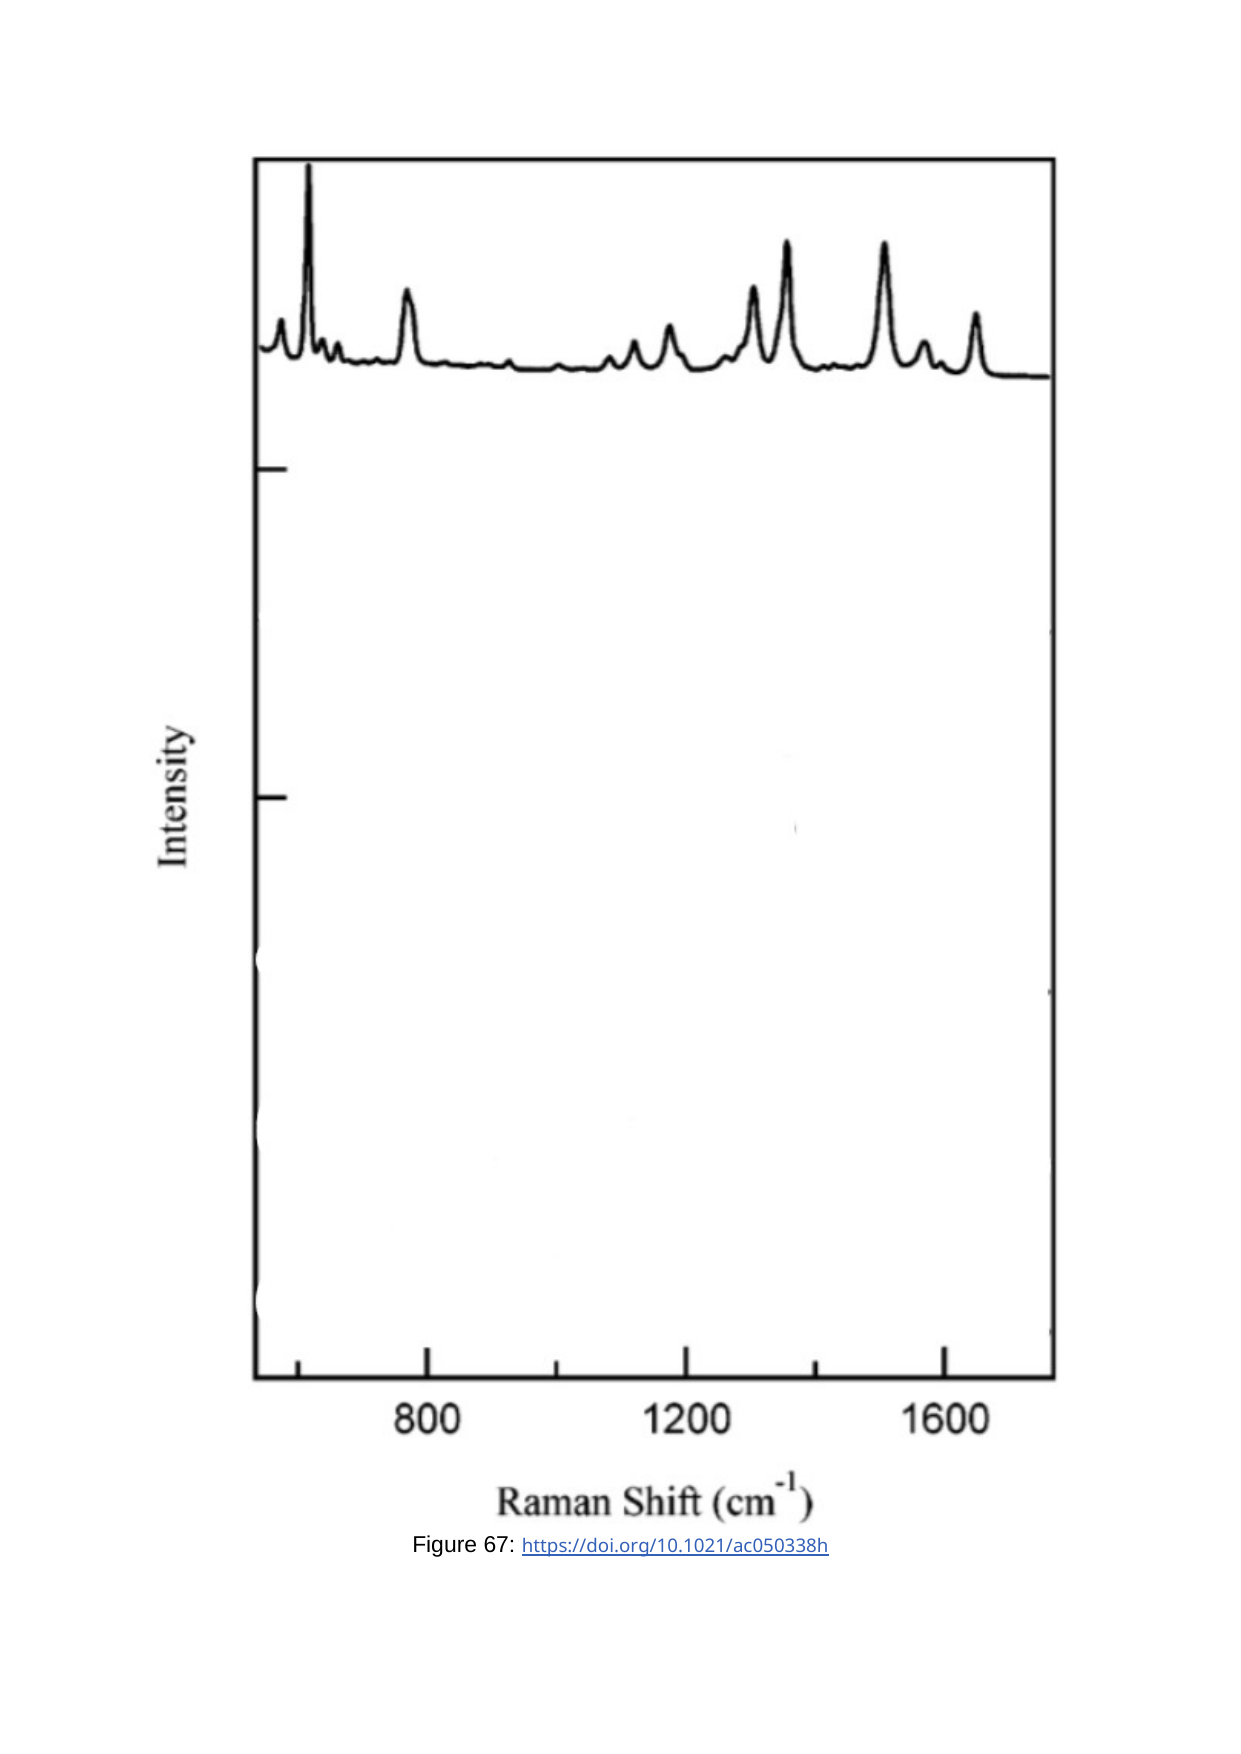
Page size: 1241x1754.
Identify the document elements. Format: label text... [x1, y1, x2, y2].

text Figure 67: https://doi.org/10.1021/ac050338h [150, 1531, 1090, 1558]
picture [150, 150, 1091, 1527]
